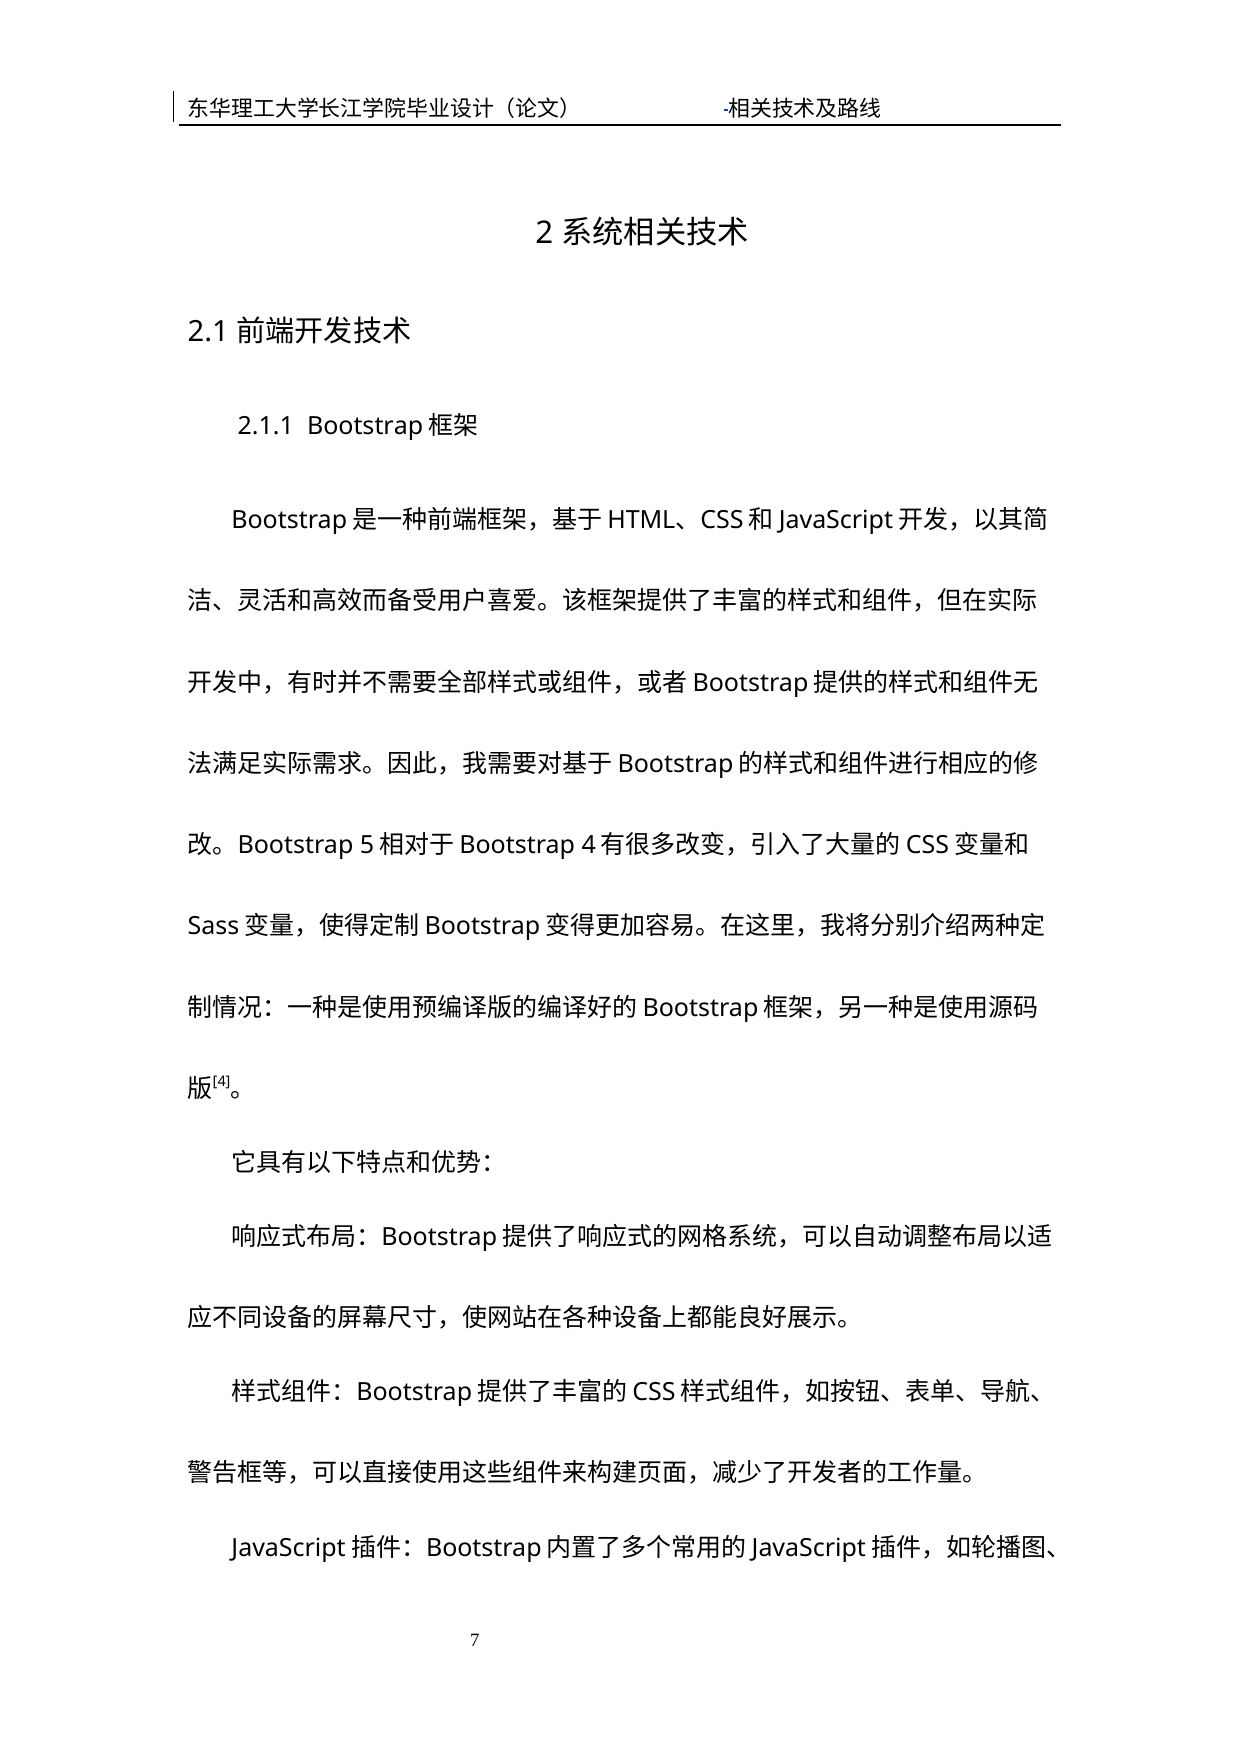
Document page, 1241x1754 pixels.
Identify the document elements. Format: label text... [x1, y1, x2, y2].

text 样式组件：Bootstrap提供了丰富的CSS样式组件，如按钮、表单、导航、警告框等，可以直接使用这些组件来构建页面，减少了开发者的工作量。 [187, 1357, 1053, 1503]
text 2.1 前端开发技术 [187, 297, 1053, 362]
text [187, 1513, 1053, 1578]
text 它具有以下特点和优势： [187, 1128, 1053, 1193]
list Bootstrap框架 [187, 391, 1053, 456]
text 响应式布局：Bootstrap提供了响应式的网格系统，可以自动调整布局以适应不同设备的屏幕尺寸，使网站在各种设备上都能良好展示。 [187, 1202, 1053, 1348]
text Bootstrap是一种前端框架，基于HTML、CSS和JavaScript开发，以其简洁、灵活和高效而备受用户喜爱。该框架提供了丰富的样式和组件，但在实际开发中，有时并不需要全部样式或组件，或者Bootstrap提供的样式和组件无法满足实际需求。因此，我需要对基于Bootstrap的样式和组件进行相应的修改。Bootstrap 5相对于Bootstrap 4有很多改变，引入了大量的CSS变量和Sass变量，使得定制Bootstrap变得更加容易。在这里，我将分别介绍两种定制情况：一种是使用预编译版的编译好的Bootstrap框架，另一种是使用源码版[4]。 [187, 485, 1053, 1119]
list 2 系统相关技术 [231, 197, 1053, 262]
